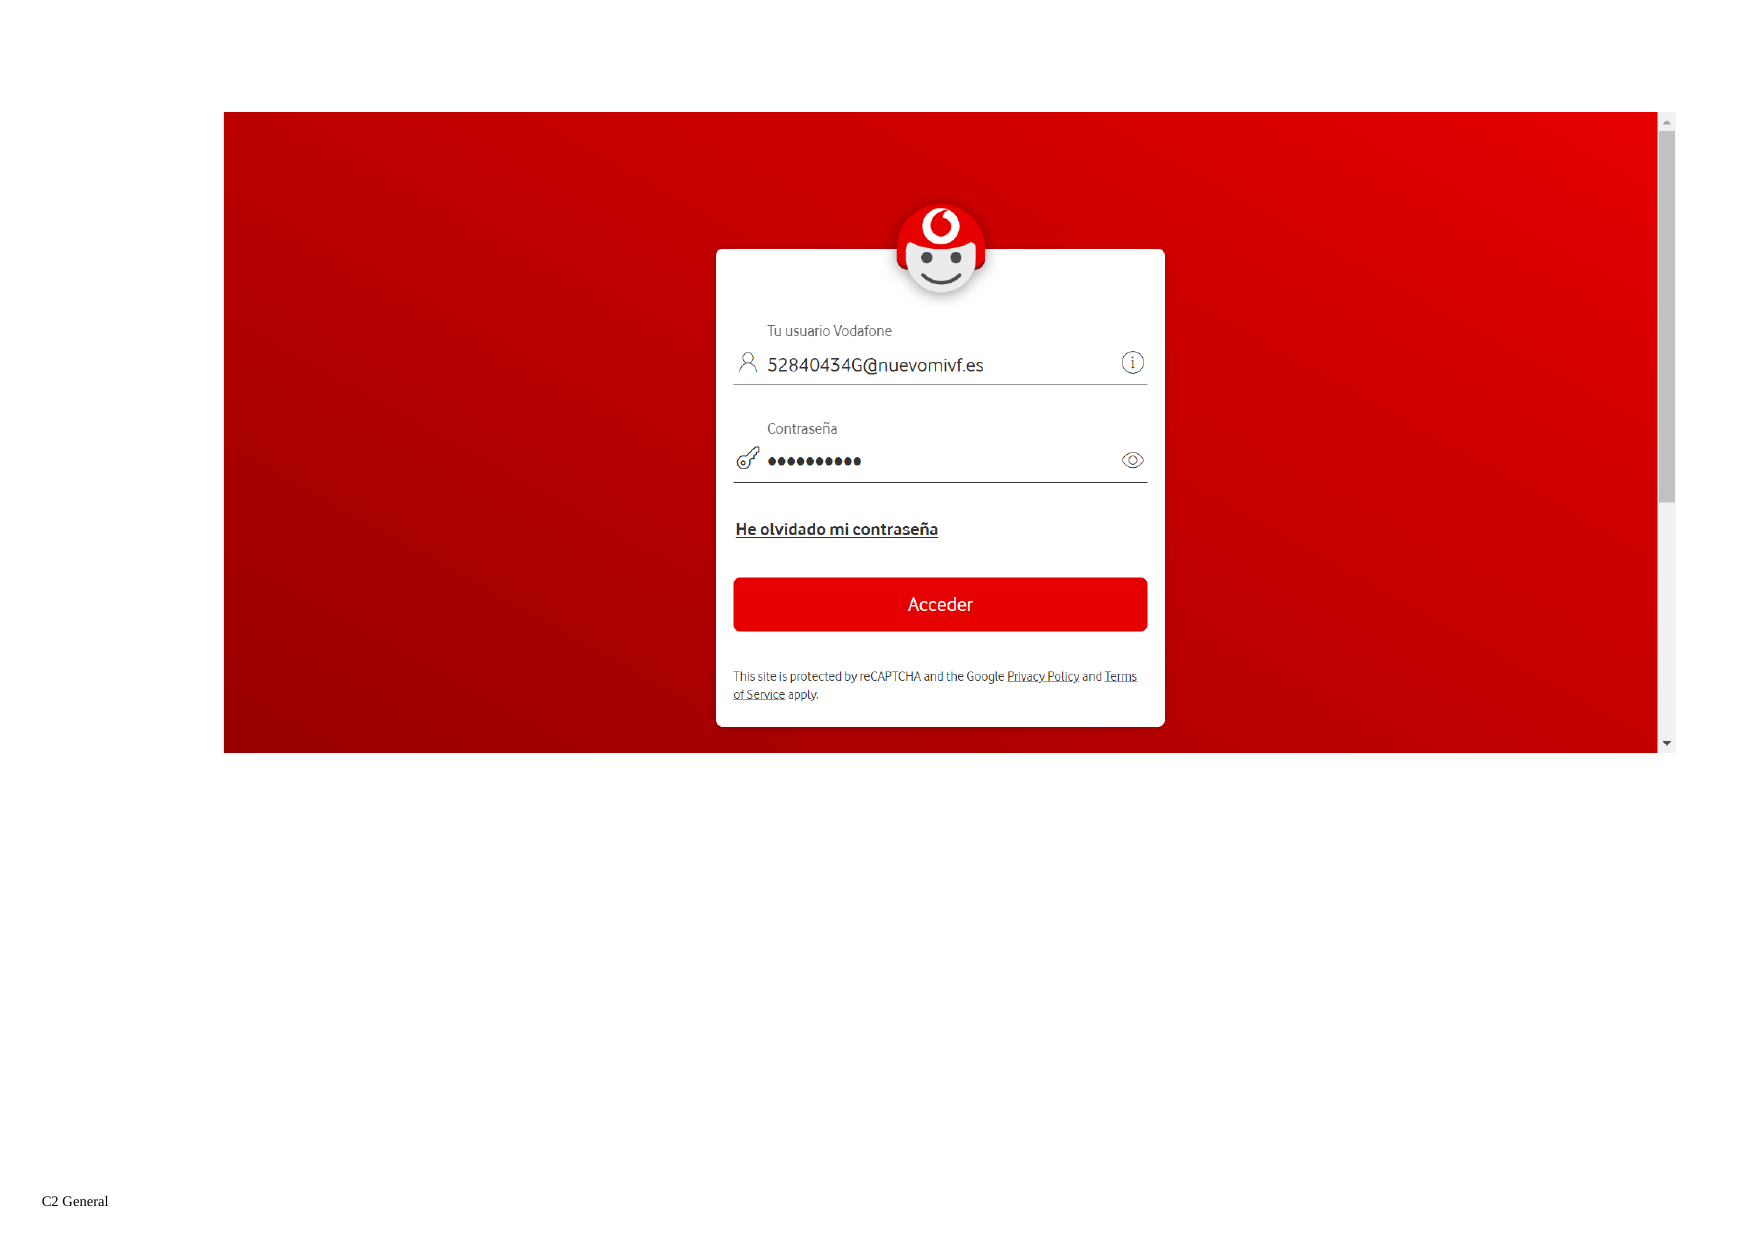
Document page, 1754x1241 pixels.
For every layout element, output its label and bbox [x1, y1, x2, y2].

picture [223, 112, 1676, 753]
